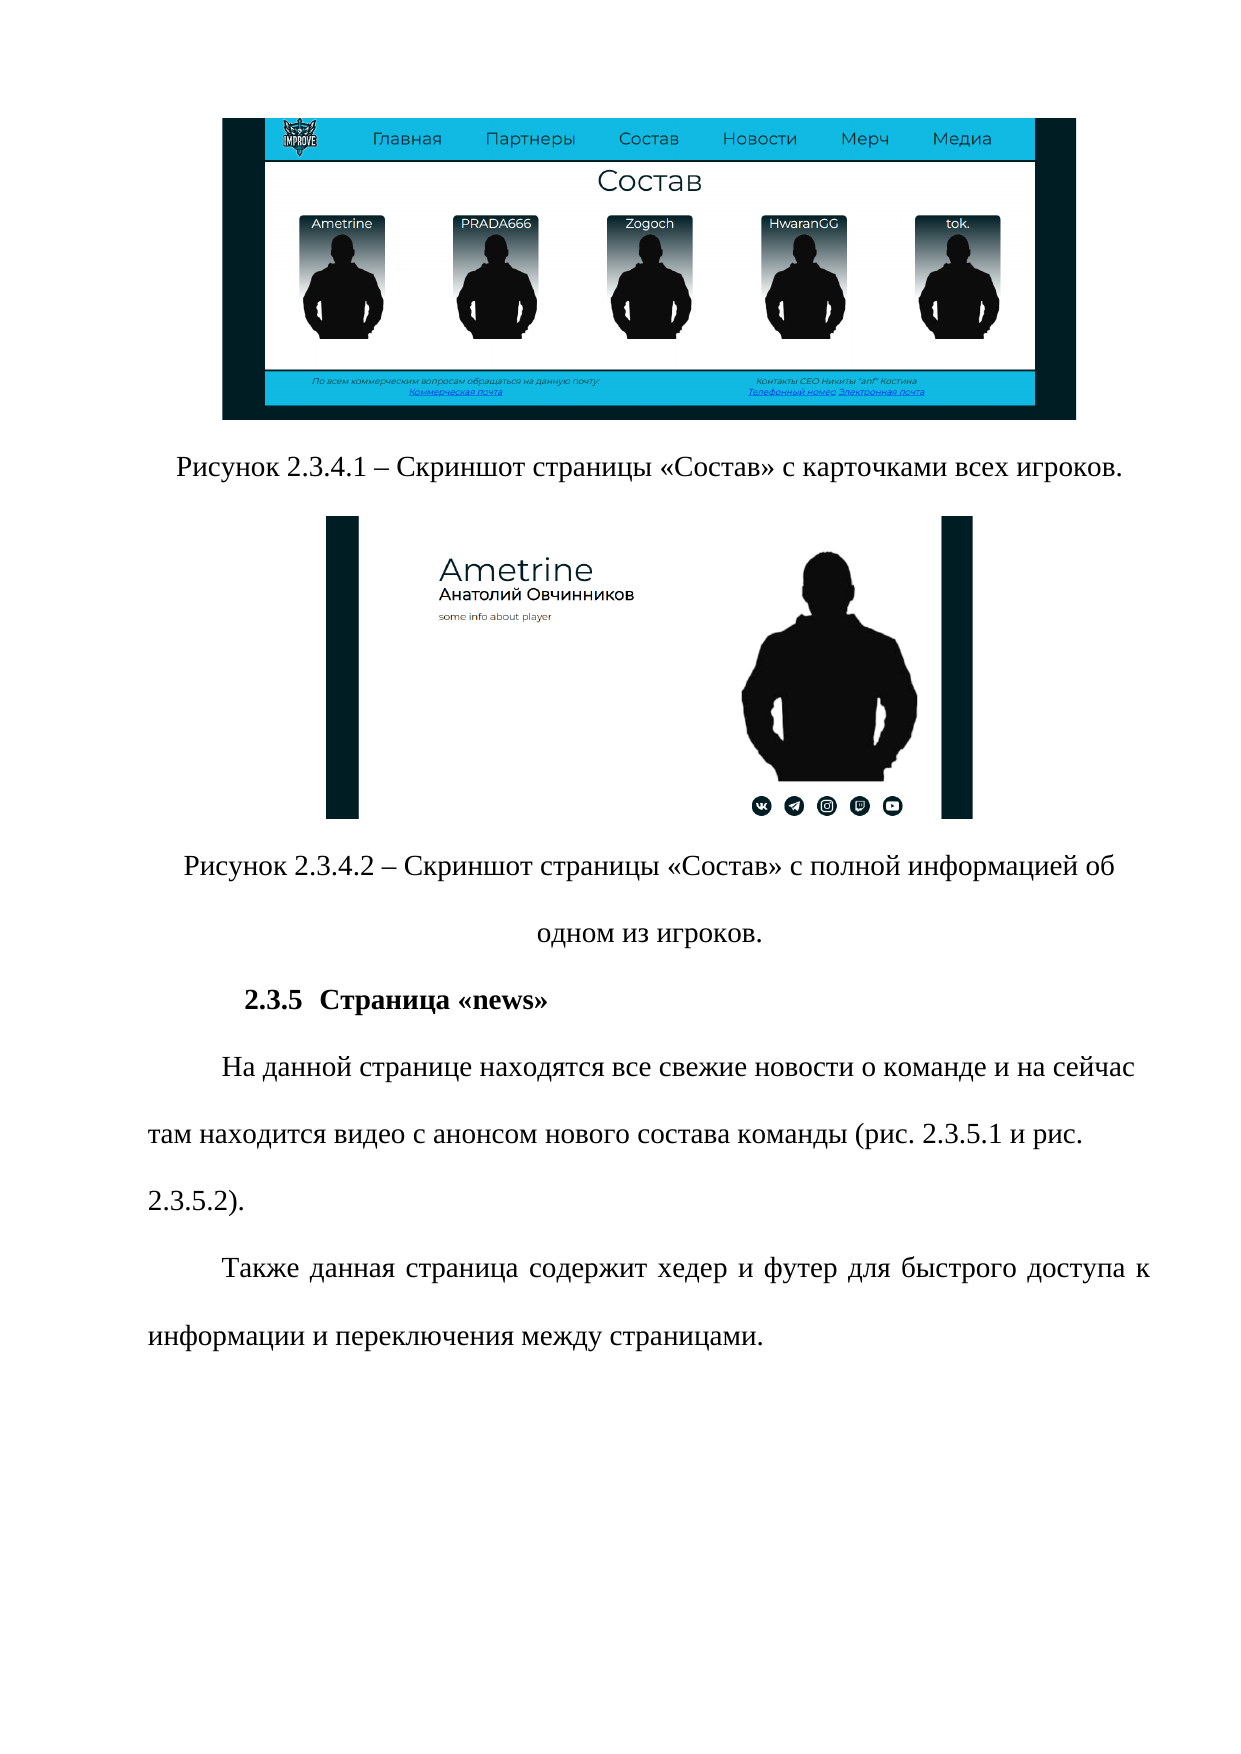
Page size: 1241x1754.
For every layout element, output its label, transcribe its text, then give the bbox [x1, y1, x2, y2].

picture [283, 118, 318, 149]
subtitle Страница «news» [244, 982, 1152, 1016]
picture [326, 516, 973, 819]
list На данной странице находятся все свежие новости о команде и на сейчас там находится видео с анонсом нового состава команды (рис. 2.3.5.1 и рис. 2.3.5.2). [148, 1049, 1152, 1217]
text Также данная страница содержит хедер и футер для быстрого доступа к информации и переключения между страницами. [148, 1251, 1151, 1351]
text Рисунок 2.3.4.1 – Скриншот страницы «Состав» с карточками всех игроков. [148, 449, 1151, 483]
picture [222, 118, 1077, 420]
text Рисунок 2.3.4.2 – Скриншот страницы «Состав» с полной информацией об одном из игроков. [148, 848, 1151, 948]
